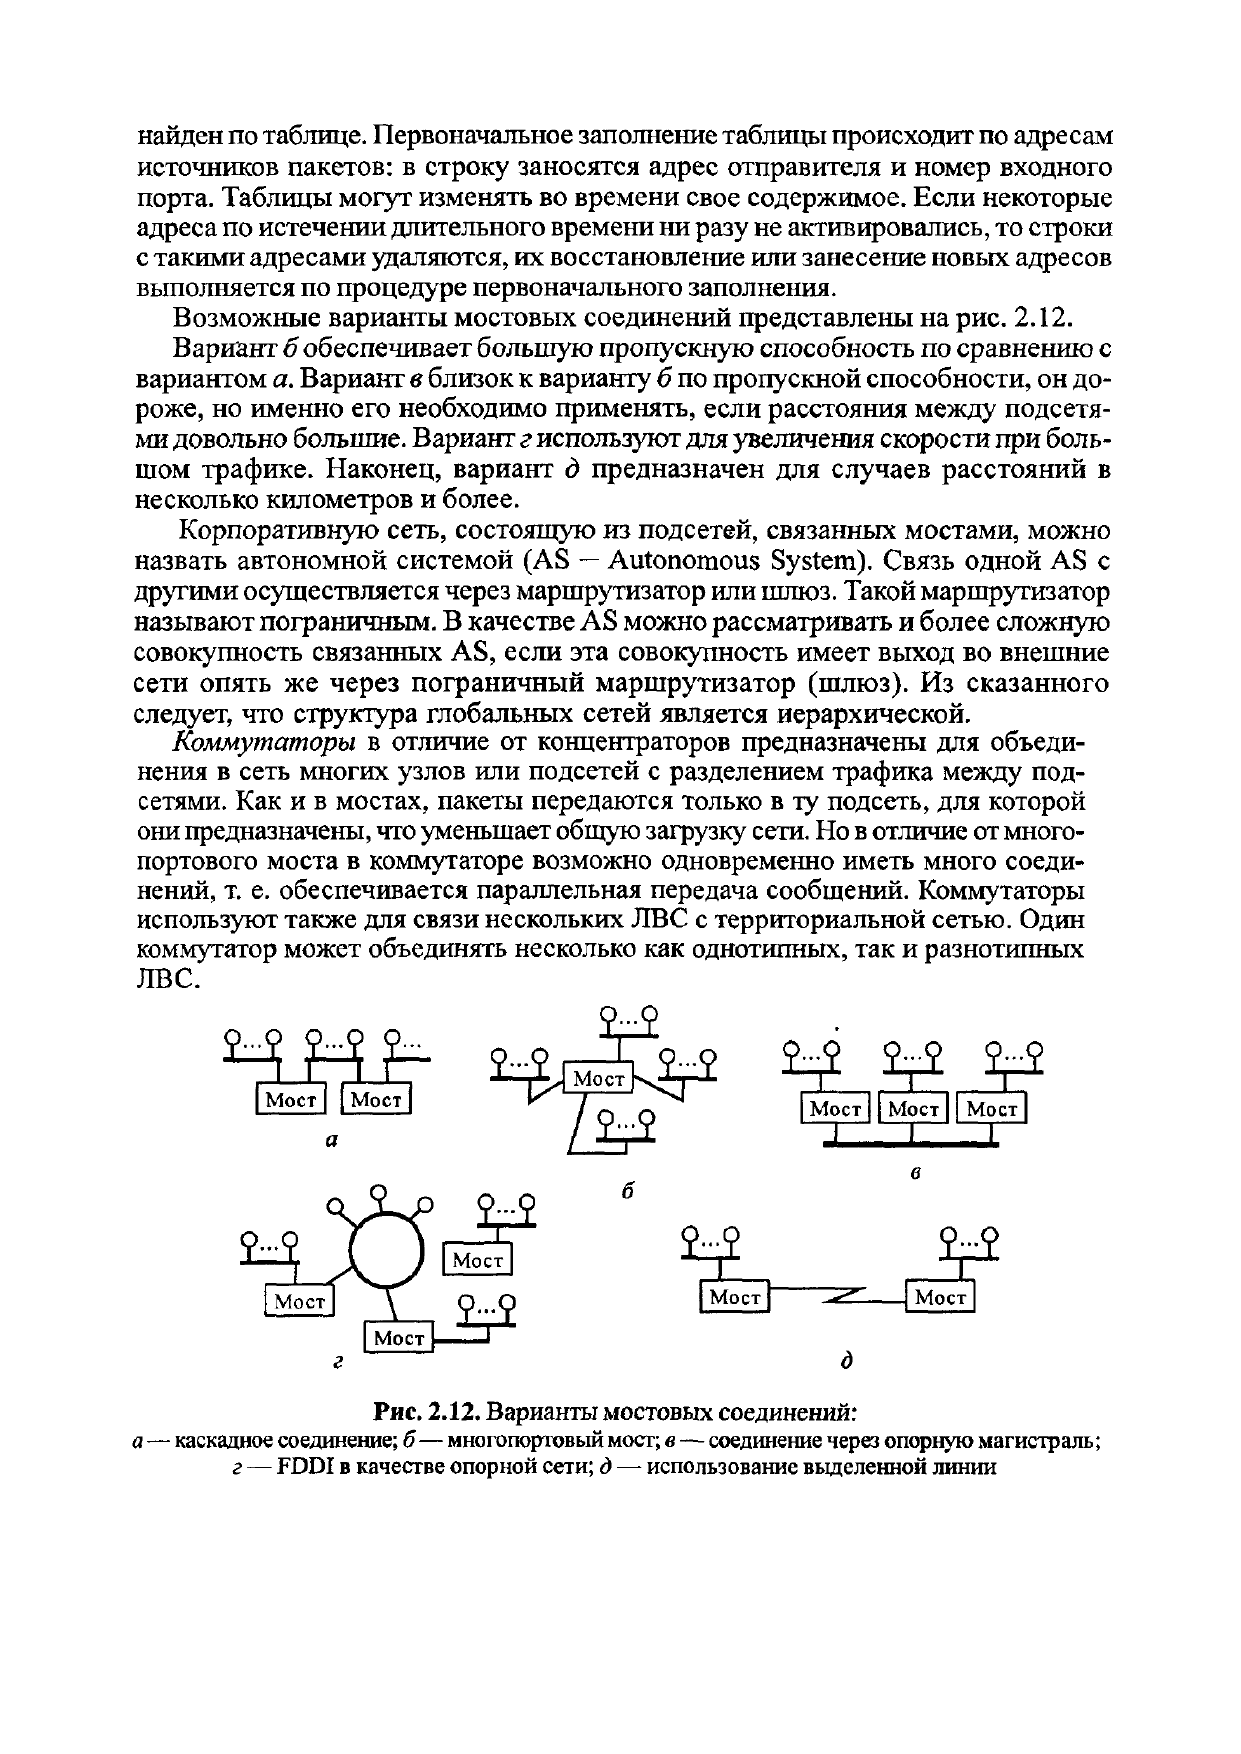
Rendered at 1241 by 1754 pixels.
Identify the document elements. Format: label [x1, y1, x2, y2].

picture [118, 118, 1123, 1493]
